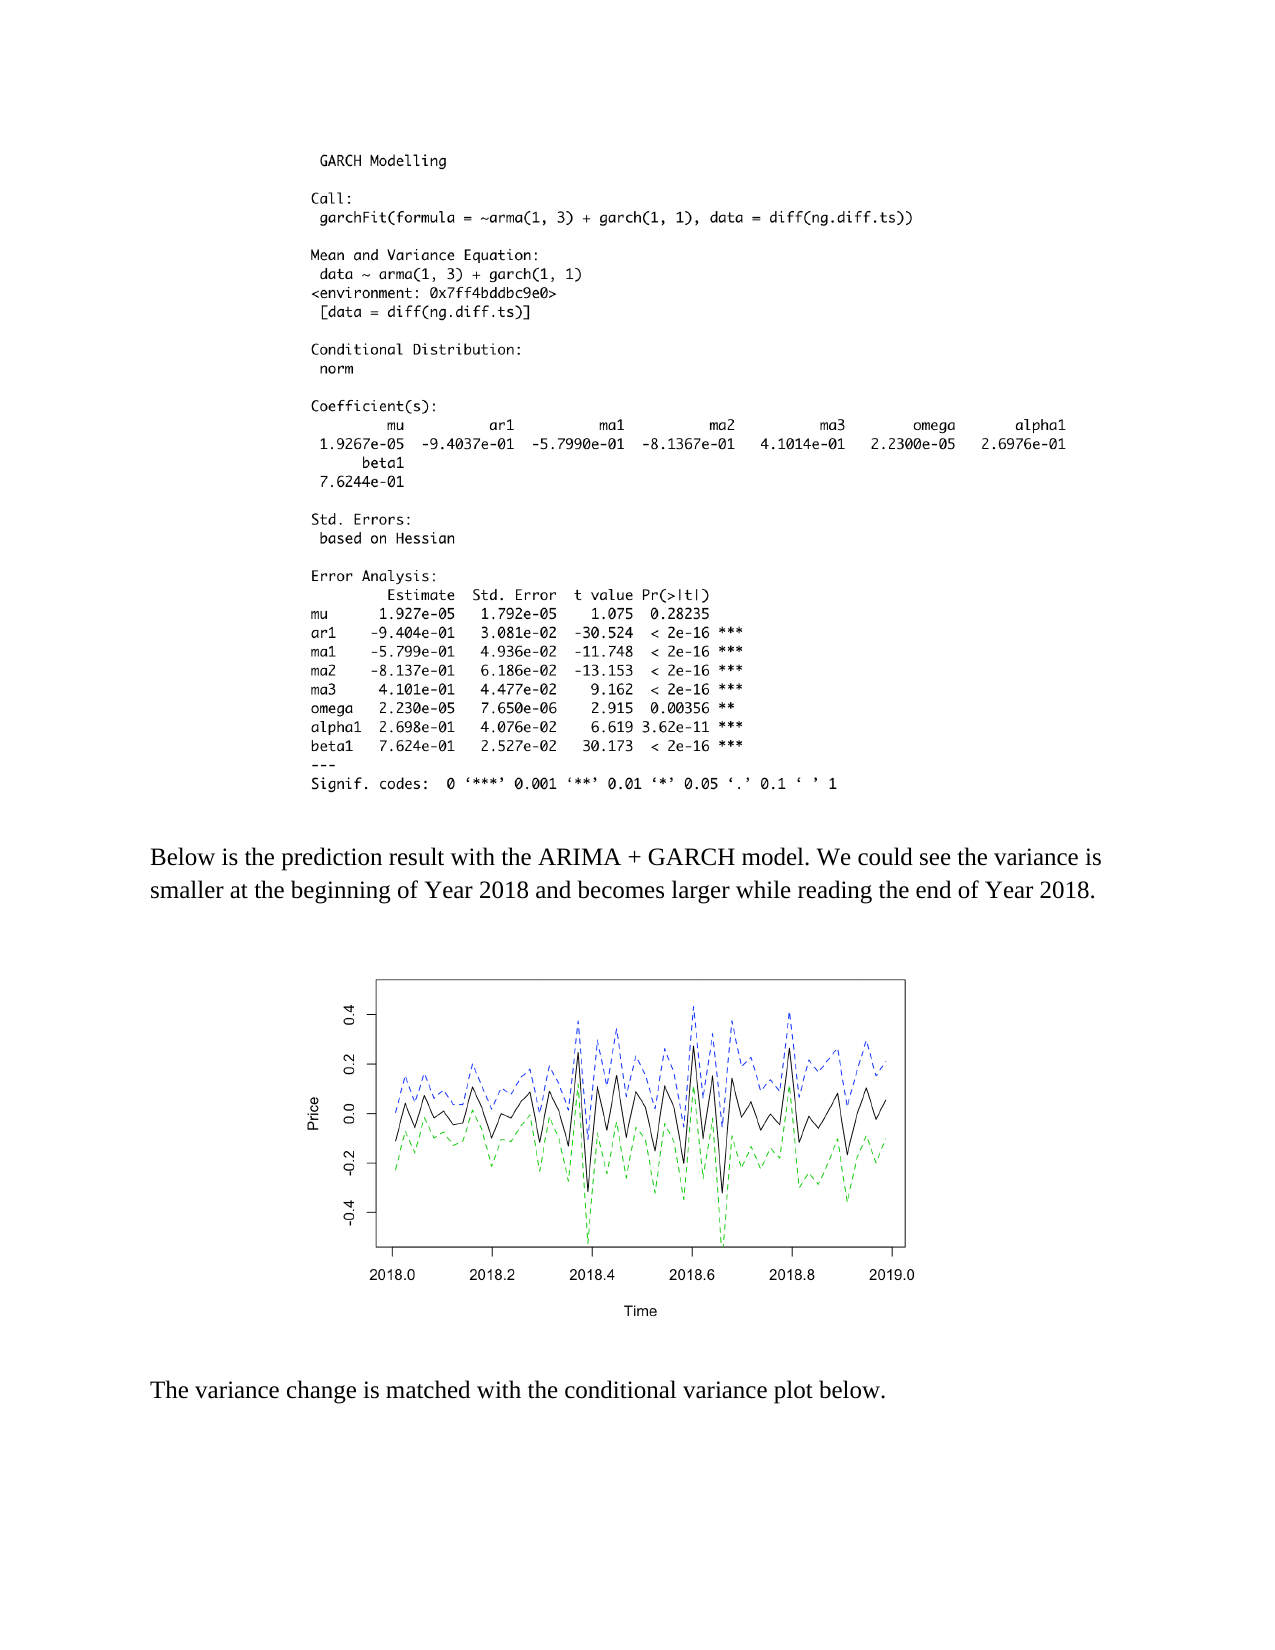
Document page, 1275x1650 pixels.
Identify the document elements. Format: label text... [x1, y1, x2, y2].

picture [300, 150, 1080, 805]
text Below is the prediction result with the ARIMA + GARCH model. We could see the variance is smaller at the beginning of Year 2018 and becomes larger while reading the end of Year 2018. [150, 842, 1125, 903]
picture [300, 940, 940, 1339]
text The variance change is matched with the conditional variance plot below. [150, 1375, 1125, 1404]
